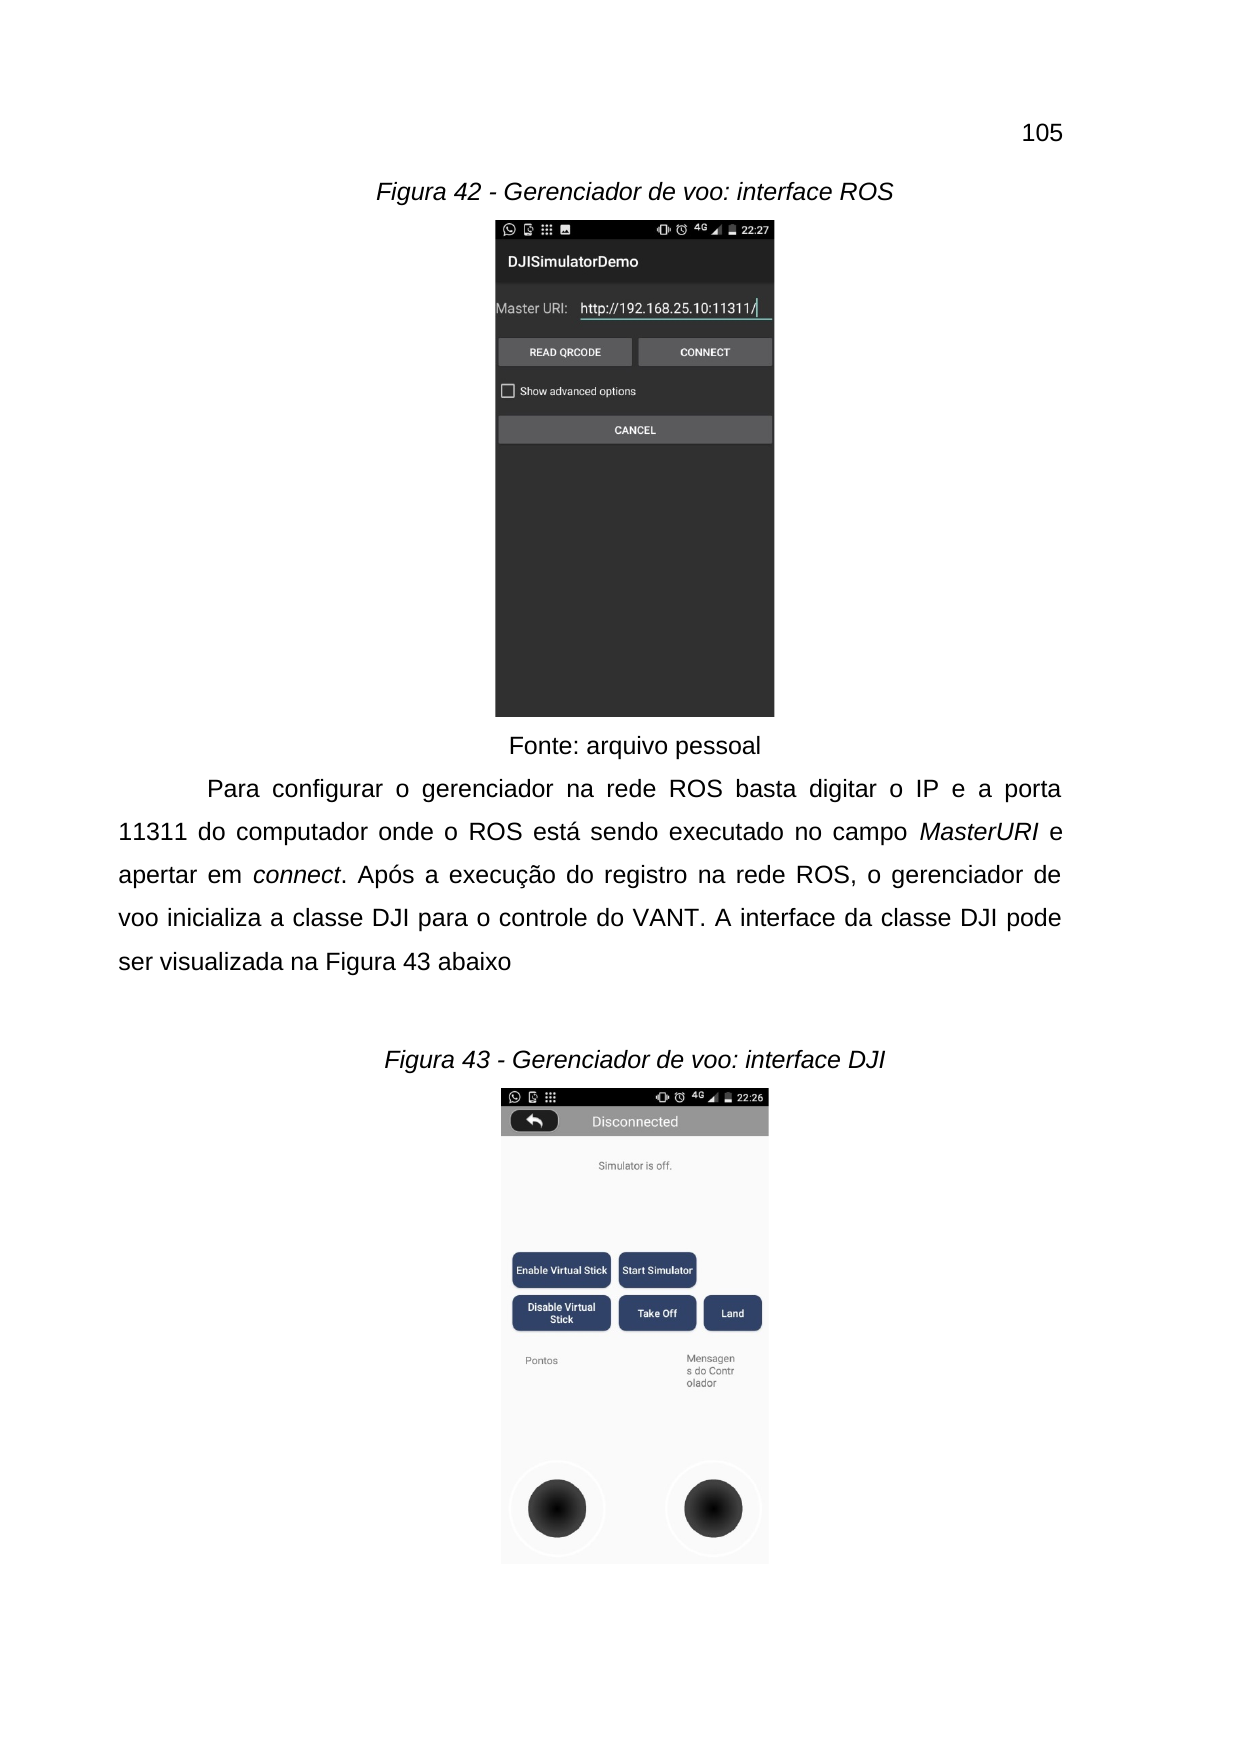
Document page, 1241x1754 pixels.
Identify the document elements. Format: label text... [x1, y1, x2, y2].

text Para configurar o gerenciador na rede ROS basta digitar o IP e a porta 11311 do computador onde o ROS está sendo executado no campo MasterURI e apertar em connect. Após a execução do registro na rede ROS, o gerenciador de voo inicializa a classe DJI para o controle do VANT. A interface da classe DJI pode ser visualizada na Figura 43 abaixo [118, 774, 1063, 975]
picture [495, 220, 775, 717]
text Fonte: arquivo pessoal [118, 731, 1063, 760]
text Figura 42 - Gerenciador de voo: interface ROS [118, 177, 1063, 206]
text Figura 43 - Gerenciador de voo: interface DJI [118, 1045, 1063, 1074]
picture [501, 1088, 769, 1564]
